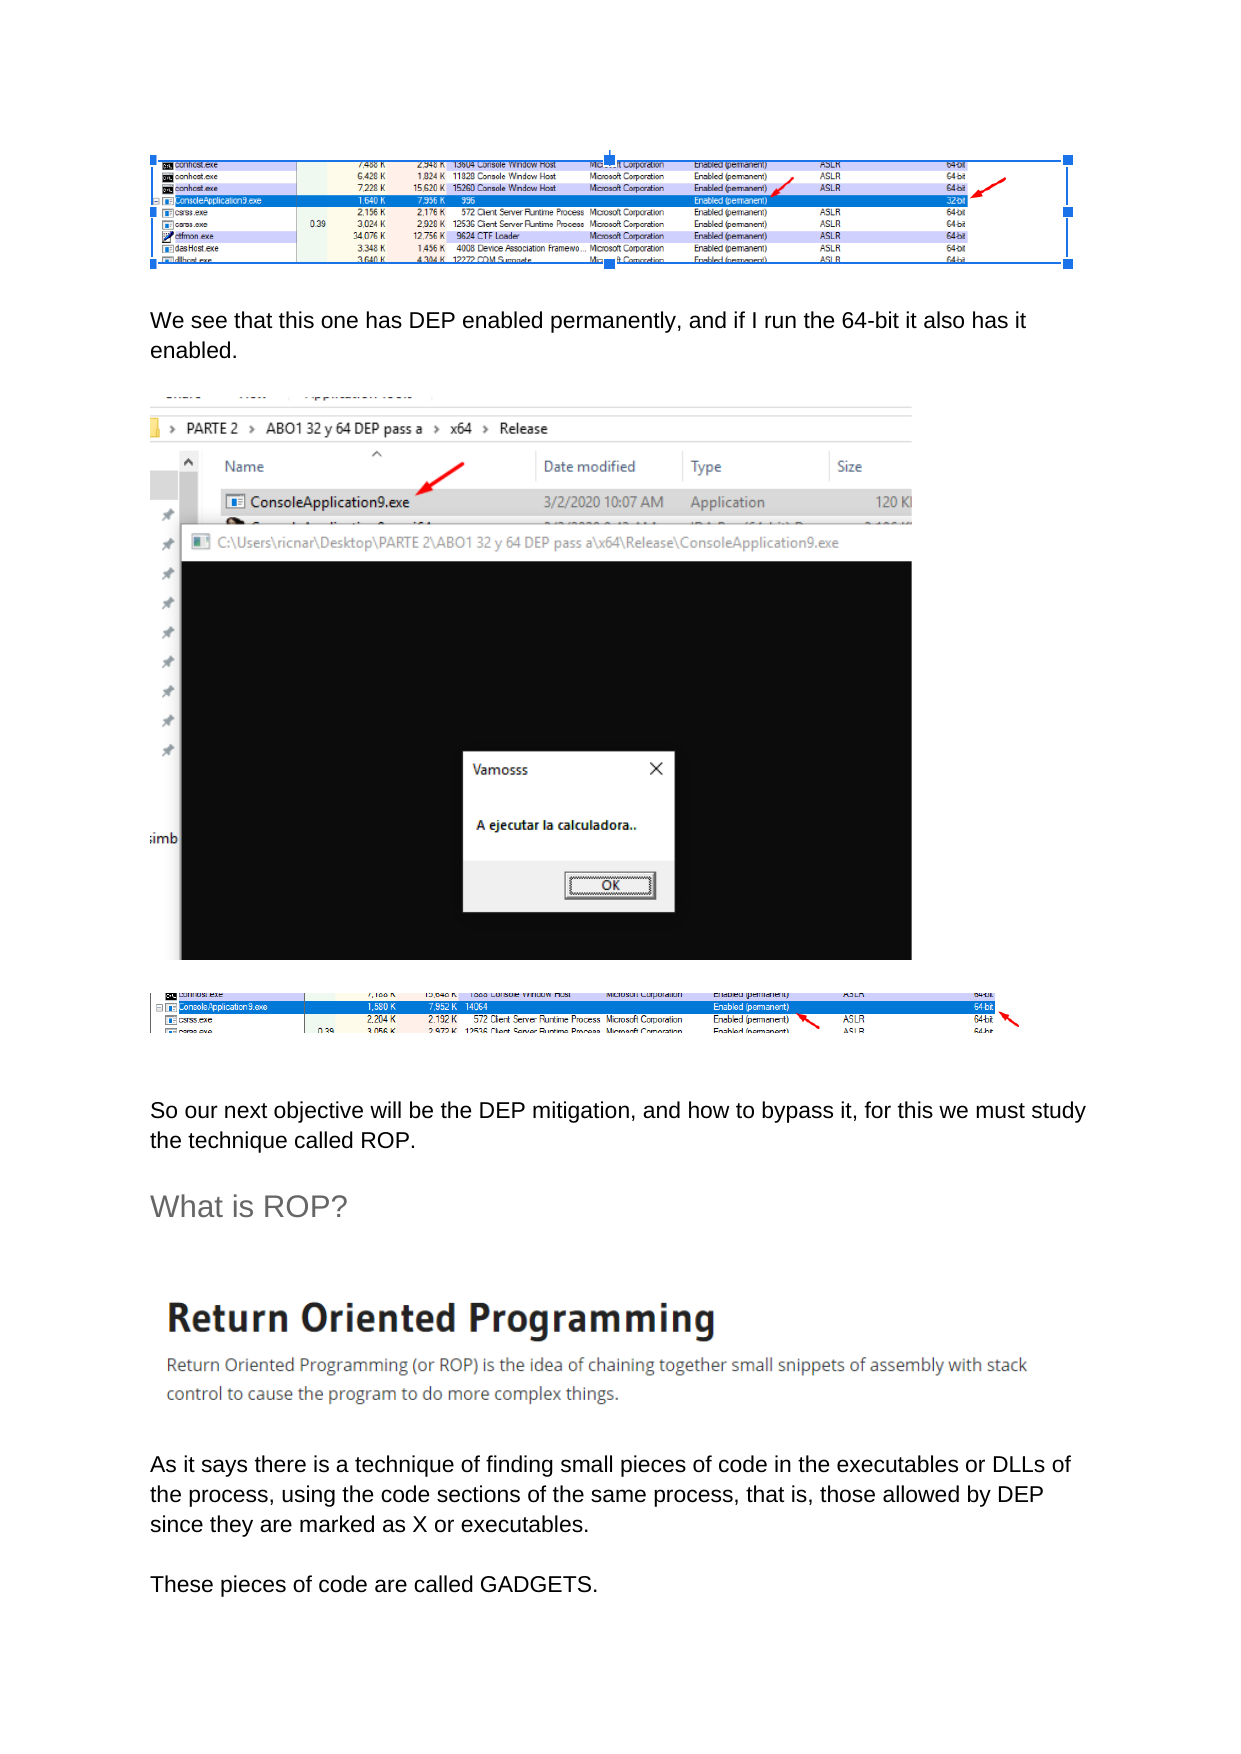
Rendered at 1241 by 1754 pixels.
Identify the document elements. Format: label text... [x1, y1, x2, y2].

picture [150, 397, 912, 960]
text So our next objective will be the DEP mitigation, and how to bypass it, for this we must study the technique called ROP. [150, 1097, 1090, 1154]
text These pieces of code are called GADGETS. [150, 1571, 1090, 1598]
text As it says there is a technique of finding small pieces of code in the executables or DLLs of the process, using the code sections of the same process, that is, those allowed by DEP since they are marked as X or executables. [150, 1451, 1090, 1537]
text We see that this one has DEP enabled permanently, and if I run the 64-bit it also has it enabled. [150, 307, 1090, 363]
picture [150, 993, 1091, 1033]
subtitle What is ROP? [150, 1188, 1090, 1224]
picture [150, 150, 1091, 273]
picture [150, 1287, 1091, 1417]
